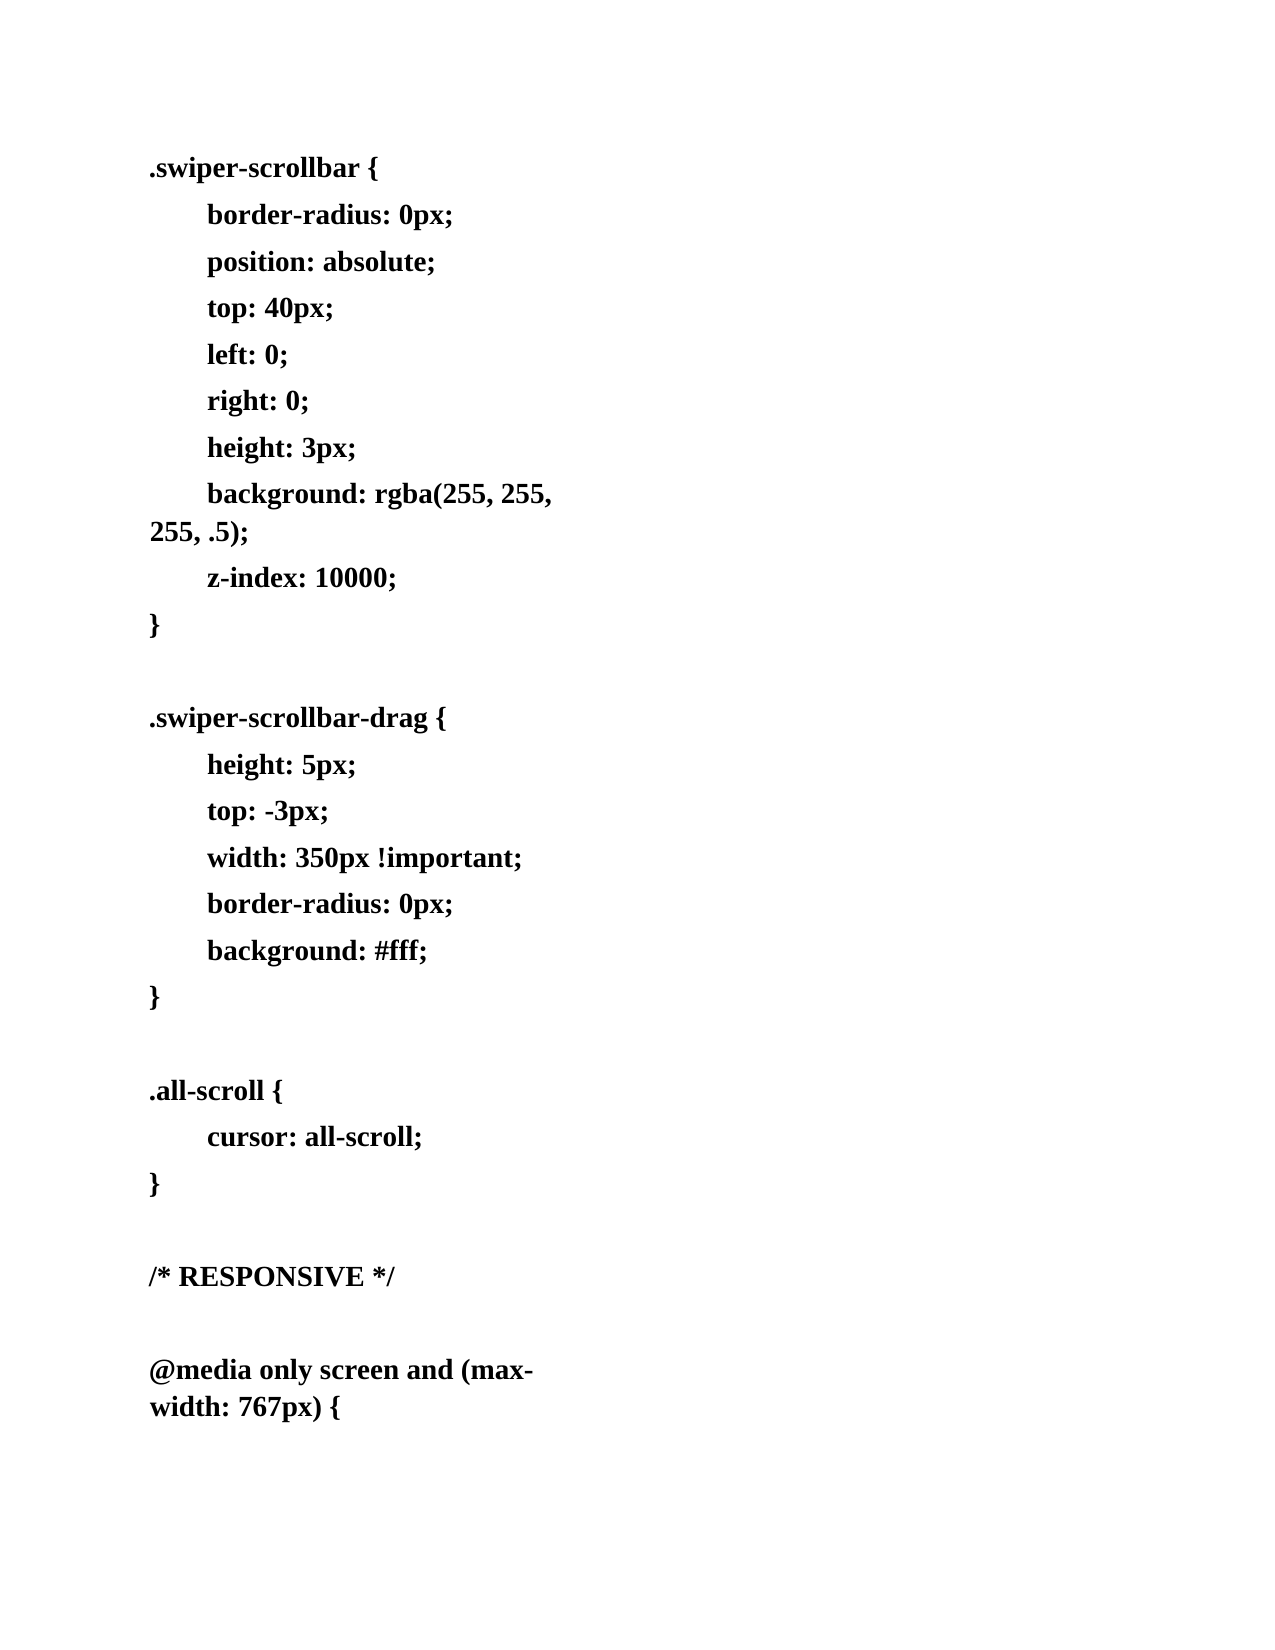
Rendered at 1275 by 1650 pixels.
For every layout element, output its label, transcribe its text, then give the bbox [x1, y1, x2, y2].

text } [148, 979, 581, 1013]
text height: 3px; [148, 430, 581, 463]
text position: absolute; [148, 244, 581, 277]
text } [148, 1166, 581, 1199]
text .all-scroll { [148, 1073, 581, 1106]
text @media only screen and (max-width: 767px) { [148, 1352, 581, 1423]
text .swiper-scrollbar-drag { [148, 700, 581, 734]
text top: 40px; [148, 290, 581, 324]
text top: -3px; [148, 793, 581, 827]
text border-radius: 0px; [148, 197, 581, 231]
text width: 350px !important; [148, 840, 581, 873]
text /* RESPONSIVE */ [148, 1259, 581, 1292]
text background: rgba(255, 255, 255, .5); [148, 476, 581, 547]
text cursor: all-scroll; [148, 1119, 581, 1153]
text background: #fff; [148, 933, 581, 967]
text border-radius: 0px; [148, 886, 581, 920]
text .swiper-scrollbar { [148, 151, 581, 184]
text right: 0; [148, 383, 581, 417]
text z-index: 10000; [148, 561, 581, 594]
text left: 0; [148, 337, 581, 370]
text height: 5px; [148, 747, 581, 780]
text } [148, 607, 581, 641]
